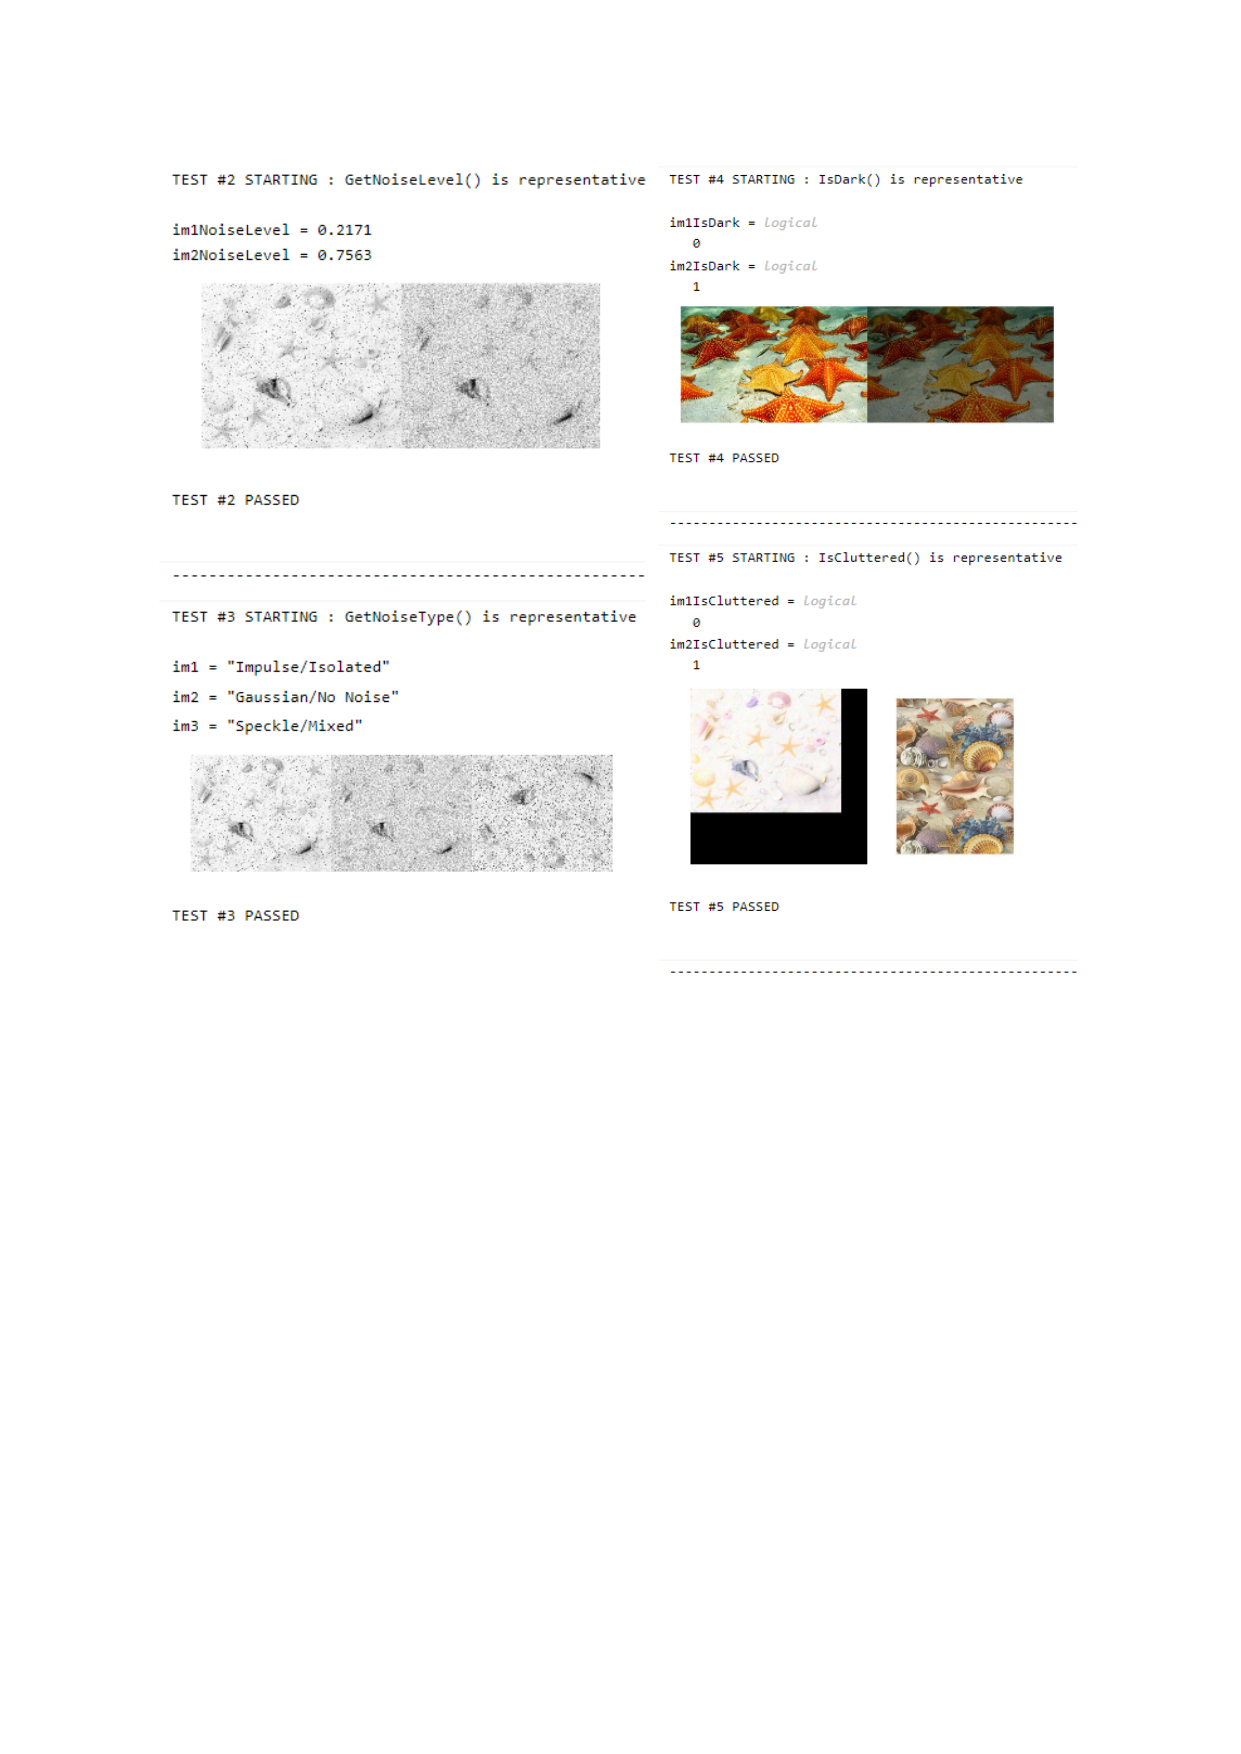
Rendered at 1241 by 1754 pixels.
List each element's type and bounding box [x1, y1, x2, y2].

picture [159, 167, 653, 976]
picture [658, 150, 1081, 976]
